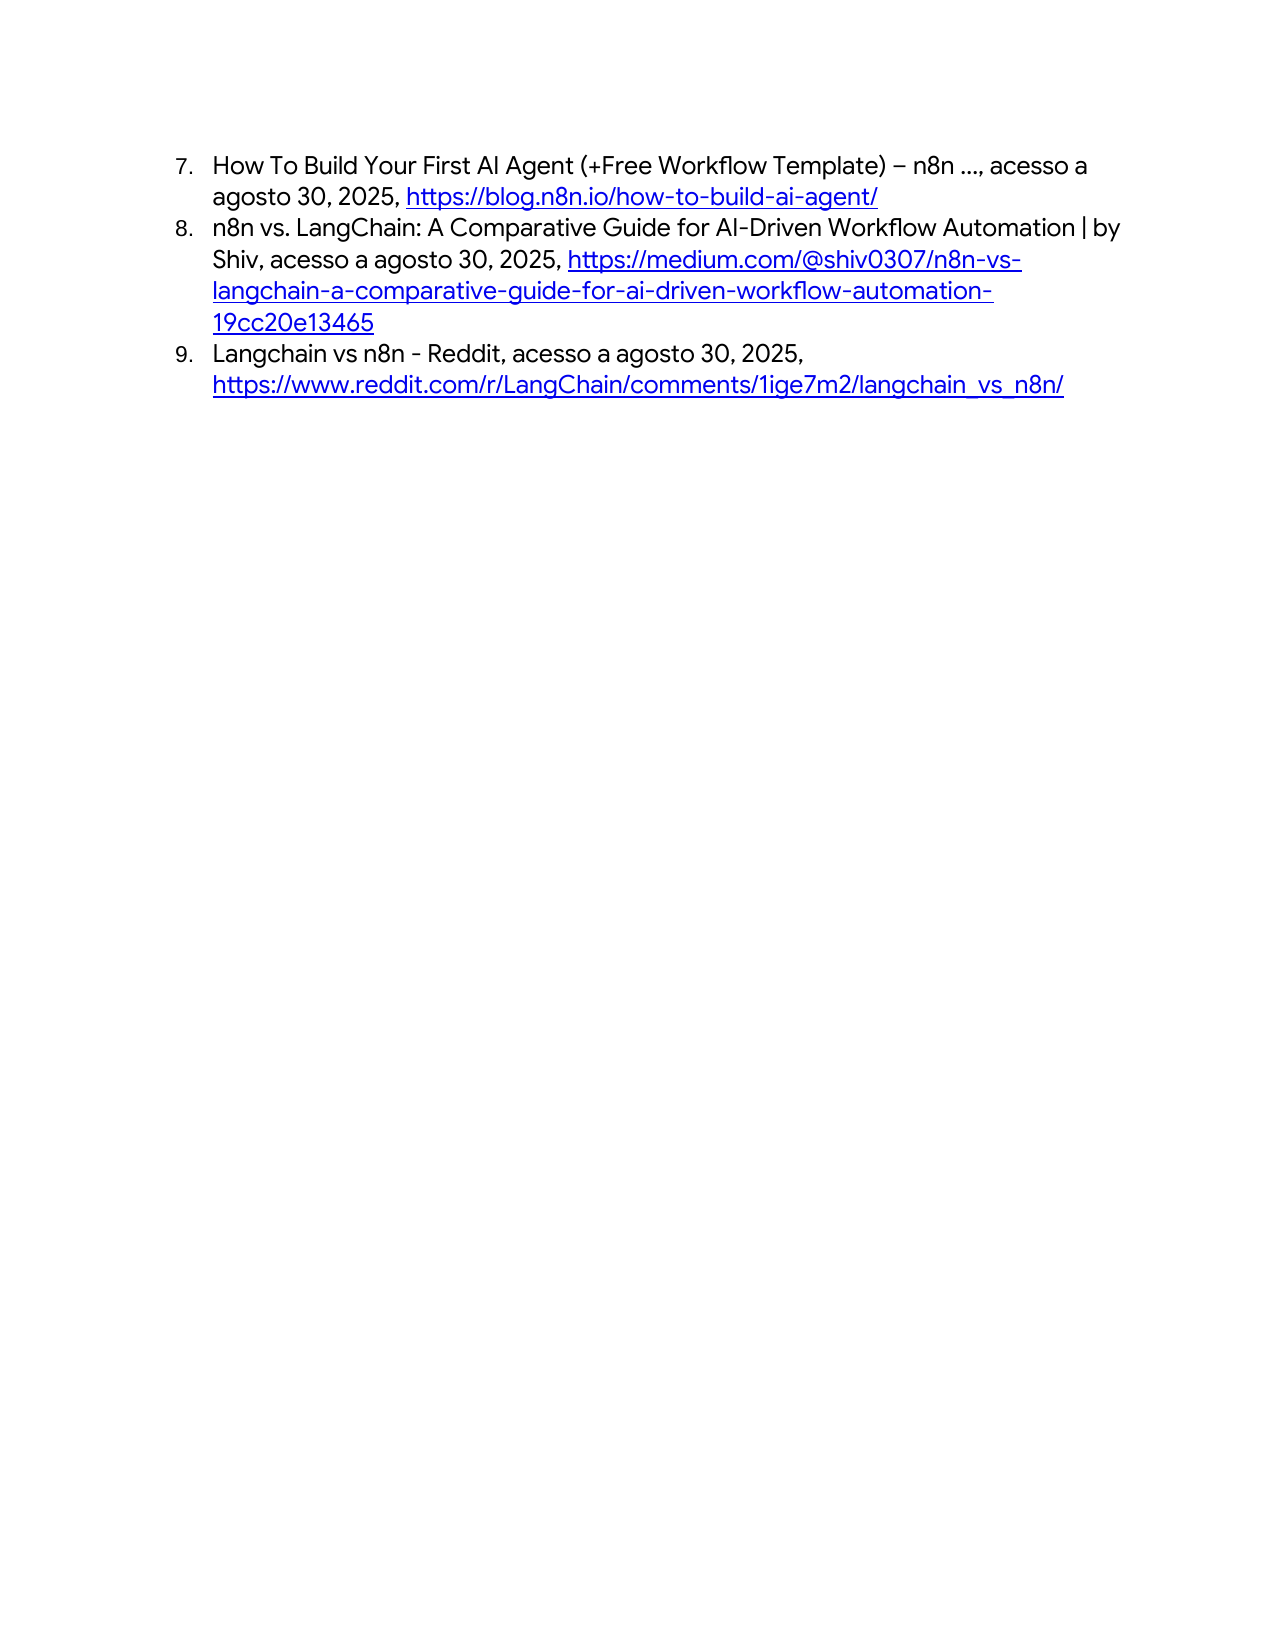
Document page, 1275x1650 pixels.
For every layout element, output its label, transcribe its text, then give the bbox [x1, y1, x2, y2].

list Langchain vs n8n - Reddit, acesso a agosto 30, 2025, https://www.reddit.com/r/LangChain/comments/1ige7m2/langchain_vs_n8n/ [175, 338, 1125, 401]
list n8n vs. LangChain: A Comparative Guide for AI-Driven Workflow Automation | by Shiv, acesso a agosto 30, 2025, https://medium.com/@shiv0307/n8n-vs-langchain-a-comparative-guide-for-ai-driven-workflow-automation-19cc20e13465 [175, 213, 1125, 338]
list How To Build Your First AI Agent (+Free Workflow Template) – n8n ..., acesso a agosto 30, 2025, https://blog.n8n.io/how-to-build-ai-agent/ [175, 150, 1125, 213]
